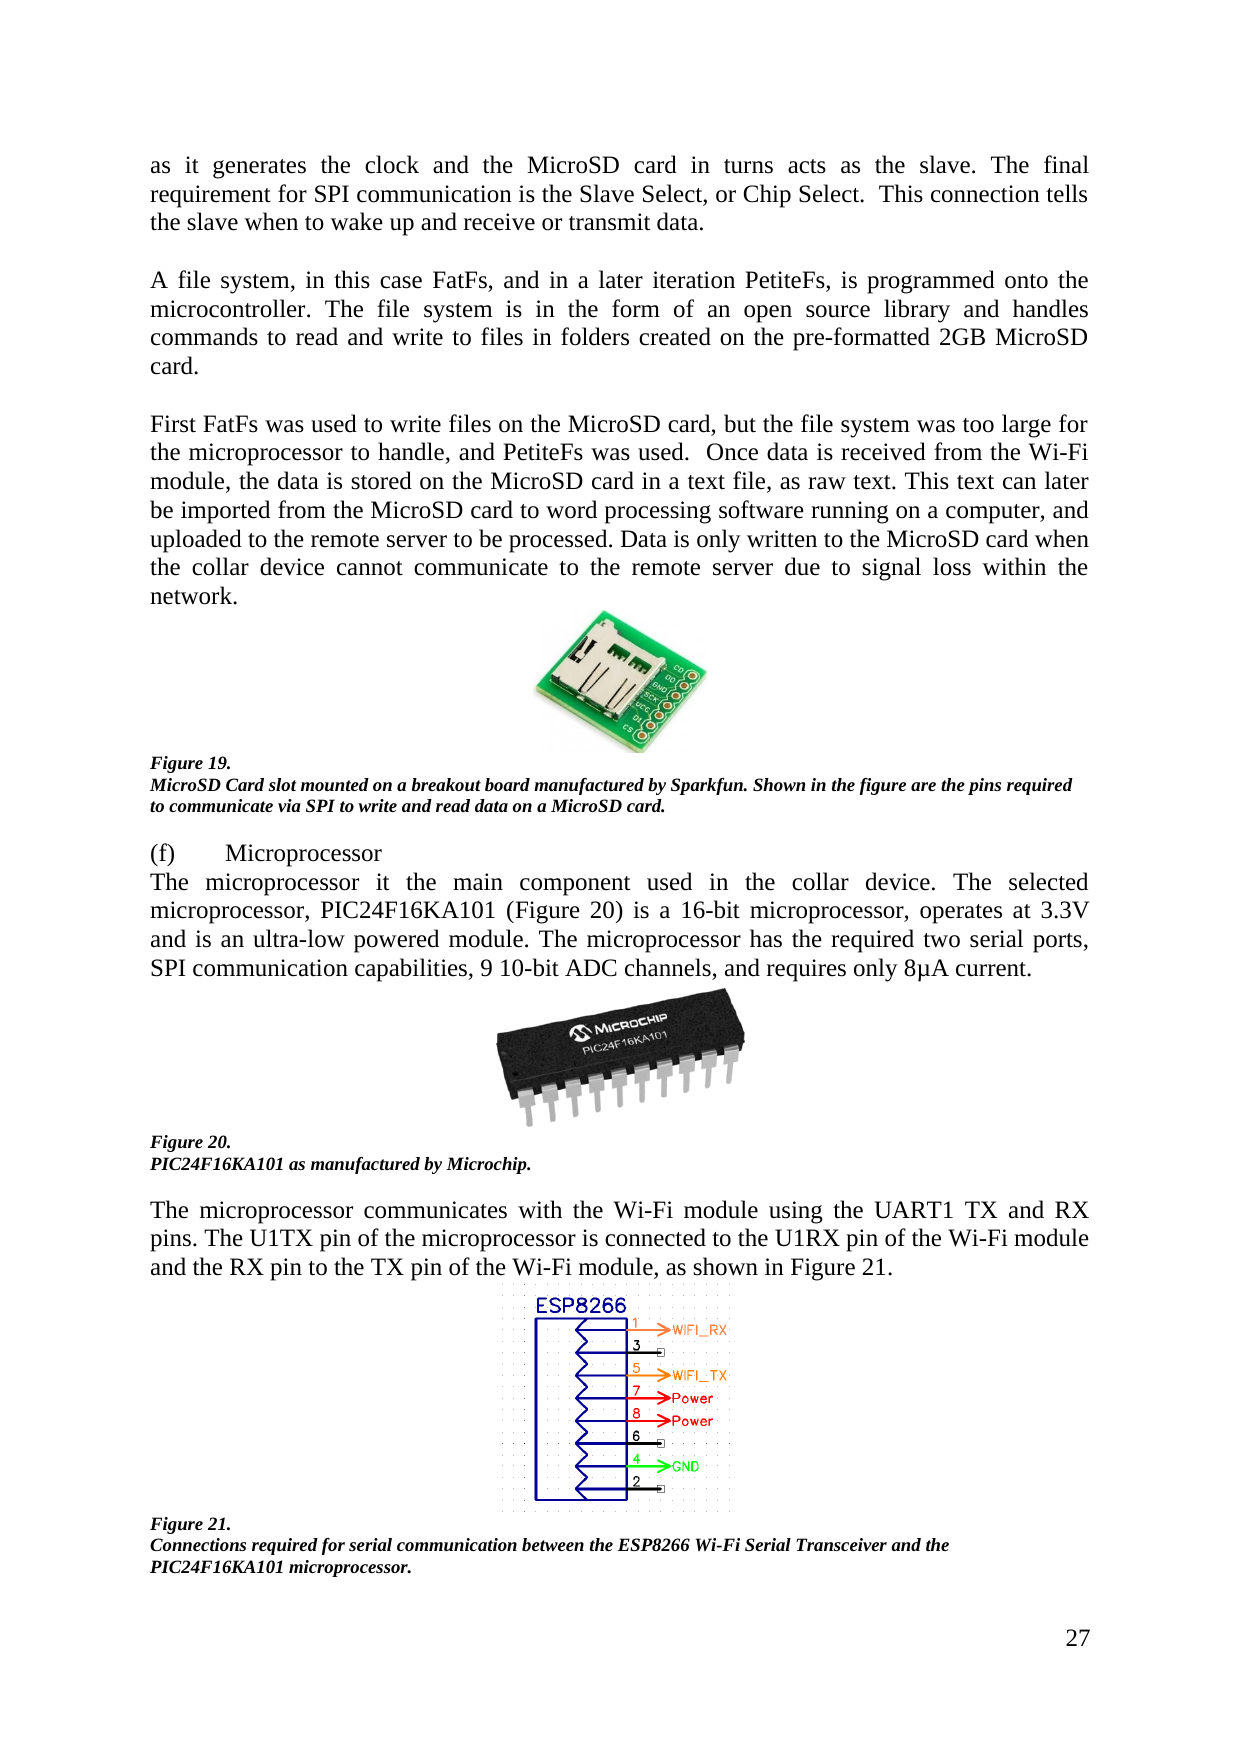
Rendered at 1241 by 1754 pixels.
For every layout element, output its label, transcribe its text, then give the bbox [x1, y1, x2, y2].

text A file system, in this case FatFs, and in a later iteration PetiteFs, is programmed onto the microcontroller. The file system is in the form of an open source library and handles commands to read and write to files in folders created on the pre-formatted 2GB MicroSD card. [150, 265, 1090, 380]
text Connections required for serial communication between the ESP8266 Wi-Fi Serial Transceiver and the PIC24F16KA101 microprocessor. [150, 1534, 1090, 1577]
text The microprocessor it the main component used in the collar device. The selected microprocessor, PIC24F16KA101 (Figure 20) is a 16-bit microprocessor, operates at 3.3V and is an ultra-low powered module. The microprocessor has the required two serial ports, SPI communication capabilities, 9 10-bit ADC channels, and requires only 8µA current. [150, 867, 1090, 982]
subtitle Microprocessor [150, 838, 1090, 867]
text Figure 21. [150, 1513, 1090, 1534]
text Figure 20. [150, 1131, 1090, 1152]
text Figure 19. [150, 752, 1090, 774]
text MicroSD Card slot mounted on a breakout board manufactured by Sparkfun. Shown in the figure are the pins required to communicate via SPI to write and read data on a MicroSD card. [150, 774, 1090, 817]
picture [492, 981, 748, 1131]
text First FatFs was used to write files on the MicroSD card, but the file system was too large for the microprocessor to handle, and PetiteFs was used. Once data is received from the Wi-Fi module, the data is stored on the MicroSD card in a text file, as raw text. This text can later be imported from the MicroSD card to word processing software running on a computer, and uploaded to the remote server to be processed. Data is only written to the MicroSD card when the collar device cannot communicate to the remote server due to signal loss within the network. [150, 409, 1090, 610]
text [150, 150, 1090, 236]
text PIC24F16KA101 as manufactured by Microchip. [150, 1152, 1090, 1174]
text The microprocessor communicates with the Wi-Fi module using the UART1 TX and RX pins. The U1TX pin of the microprocessor is connected to the U1RX pin of the Wi-Fi module and the RX pin to the TX pin of the Wi-Fi module, as shown in Figure 21. [150, 1195, 1090, 1281]
picture [501, 1281, 739, 1513]
picture [532, 610, 708, 753]
